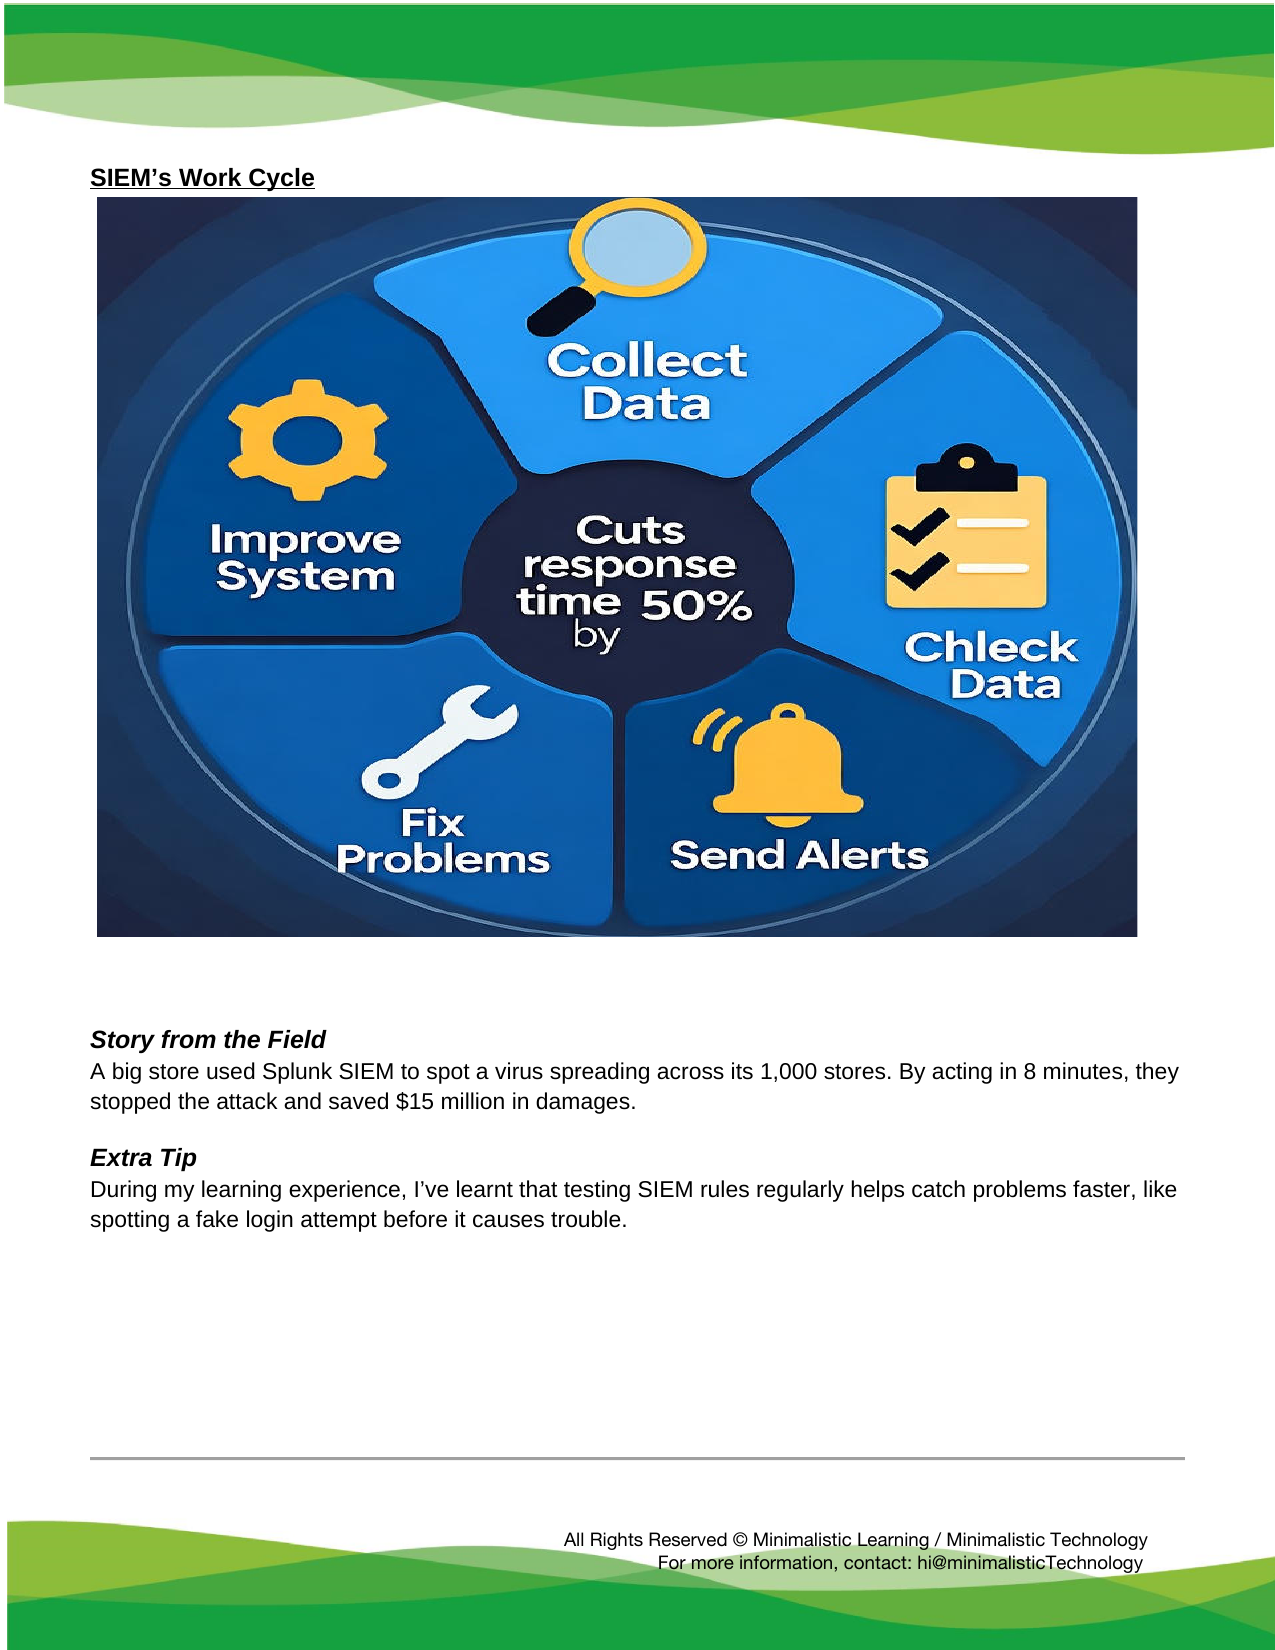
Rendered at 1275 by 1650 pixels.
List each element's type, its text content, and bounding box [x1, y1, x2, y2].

text Extra Tip During my learning experience, I’ve learnt that testing SIEM rules regularly helps catch problems faster, like spotting a fake login attempt before it causes trouble. [90, 1143, 1185, 1232]
picture [3, 3, 1274, 159]
picture [97, 197, 1138, 937]
picture [6, 1506, 1275, 1650]
text Story from the Field A big store used Splunk SIEM to spot a virus spreading across its 1,000 stores. By acting in 8 minutes, they stopped the attack and saved $15 million in damages. [90, 1025, 1185, 1114]
text SIEM’s Work Cycle [90, 150, 1185, 192]
